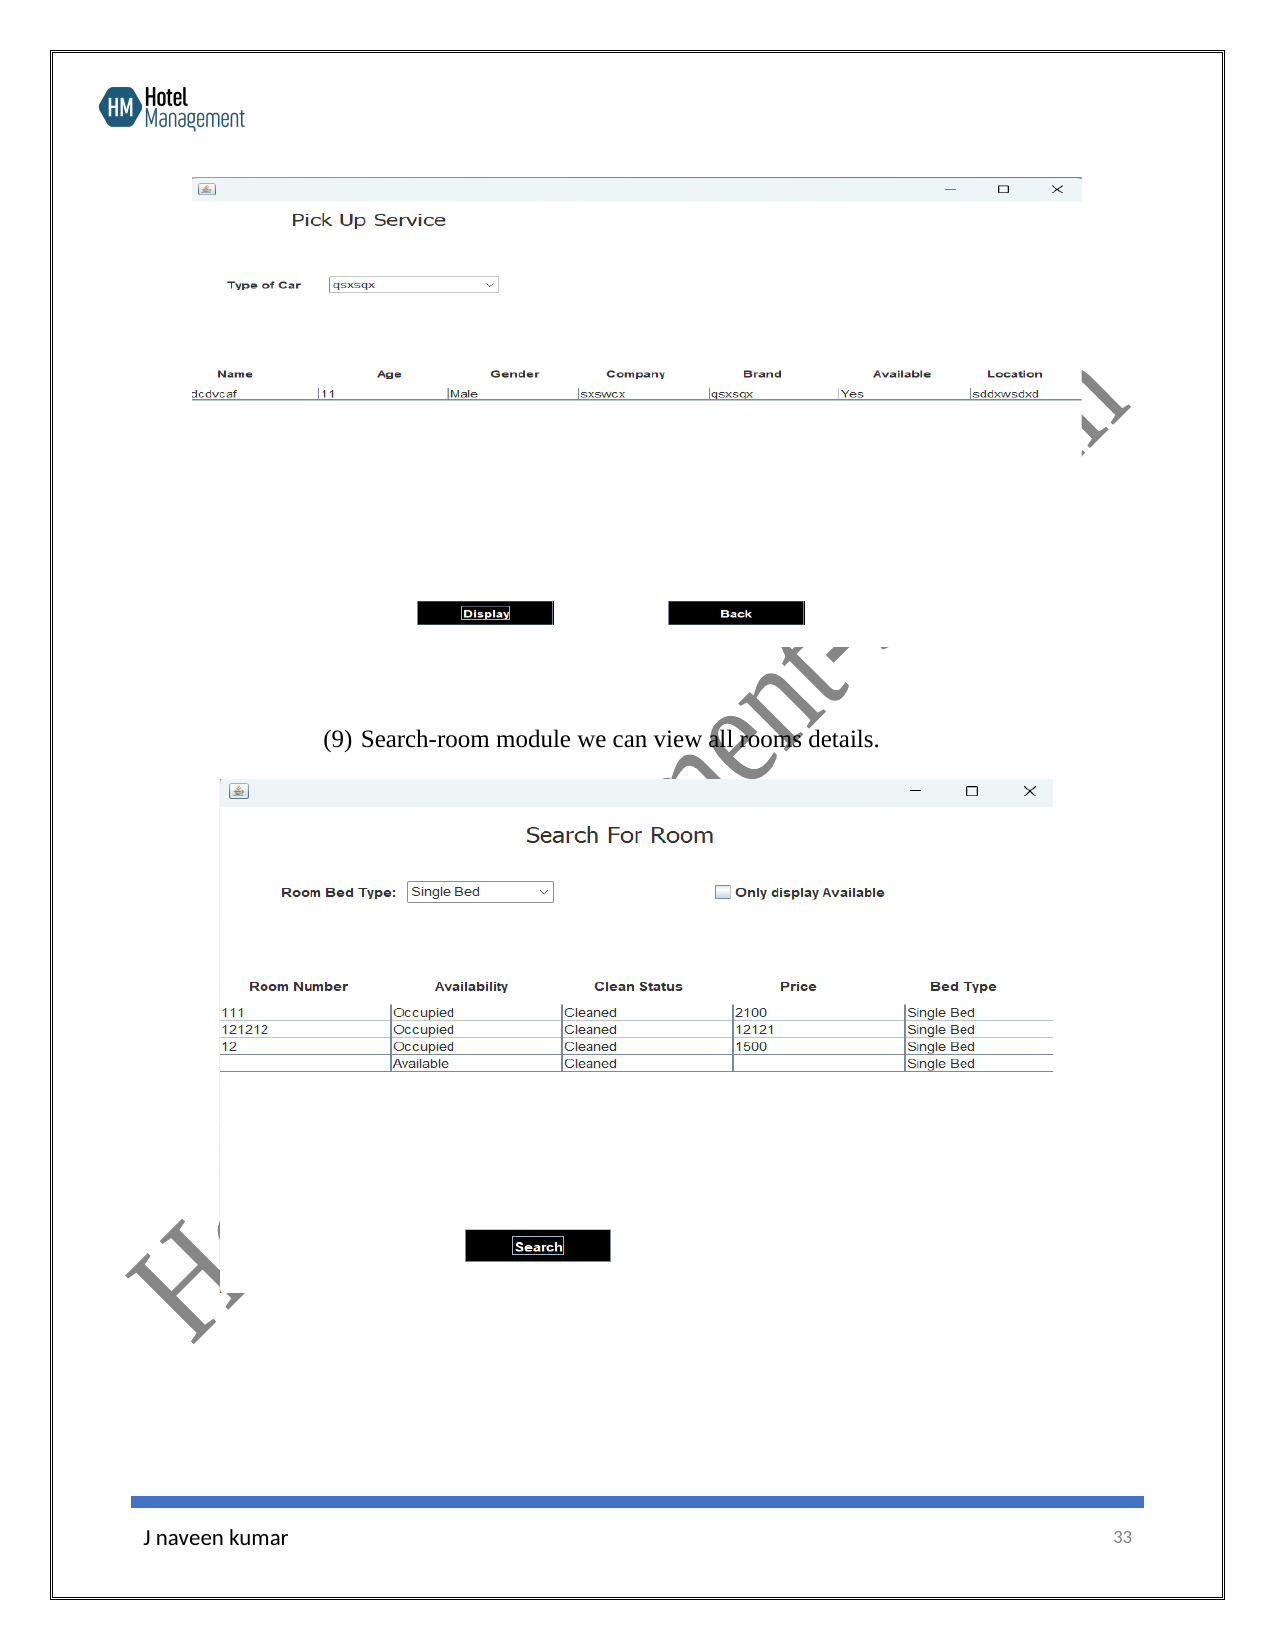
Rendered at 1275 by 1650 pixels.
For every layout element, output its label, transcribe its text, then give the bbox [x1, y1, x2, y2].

picture [191, 177, 1081, 646]
picture [93, 78, 251, 138]
picture [218, 779, 1054, 1291]
list Search-room module we can view all rooms details. [323, 724, 1126, 753]
